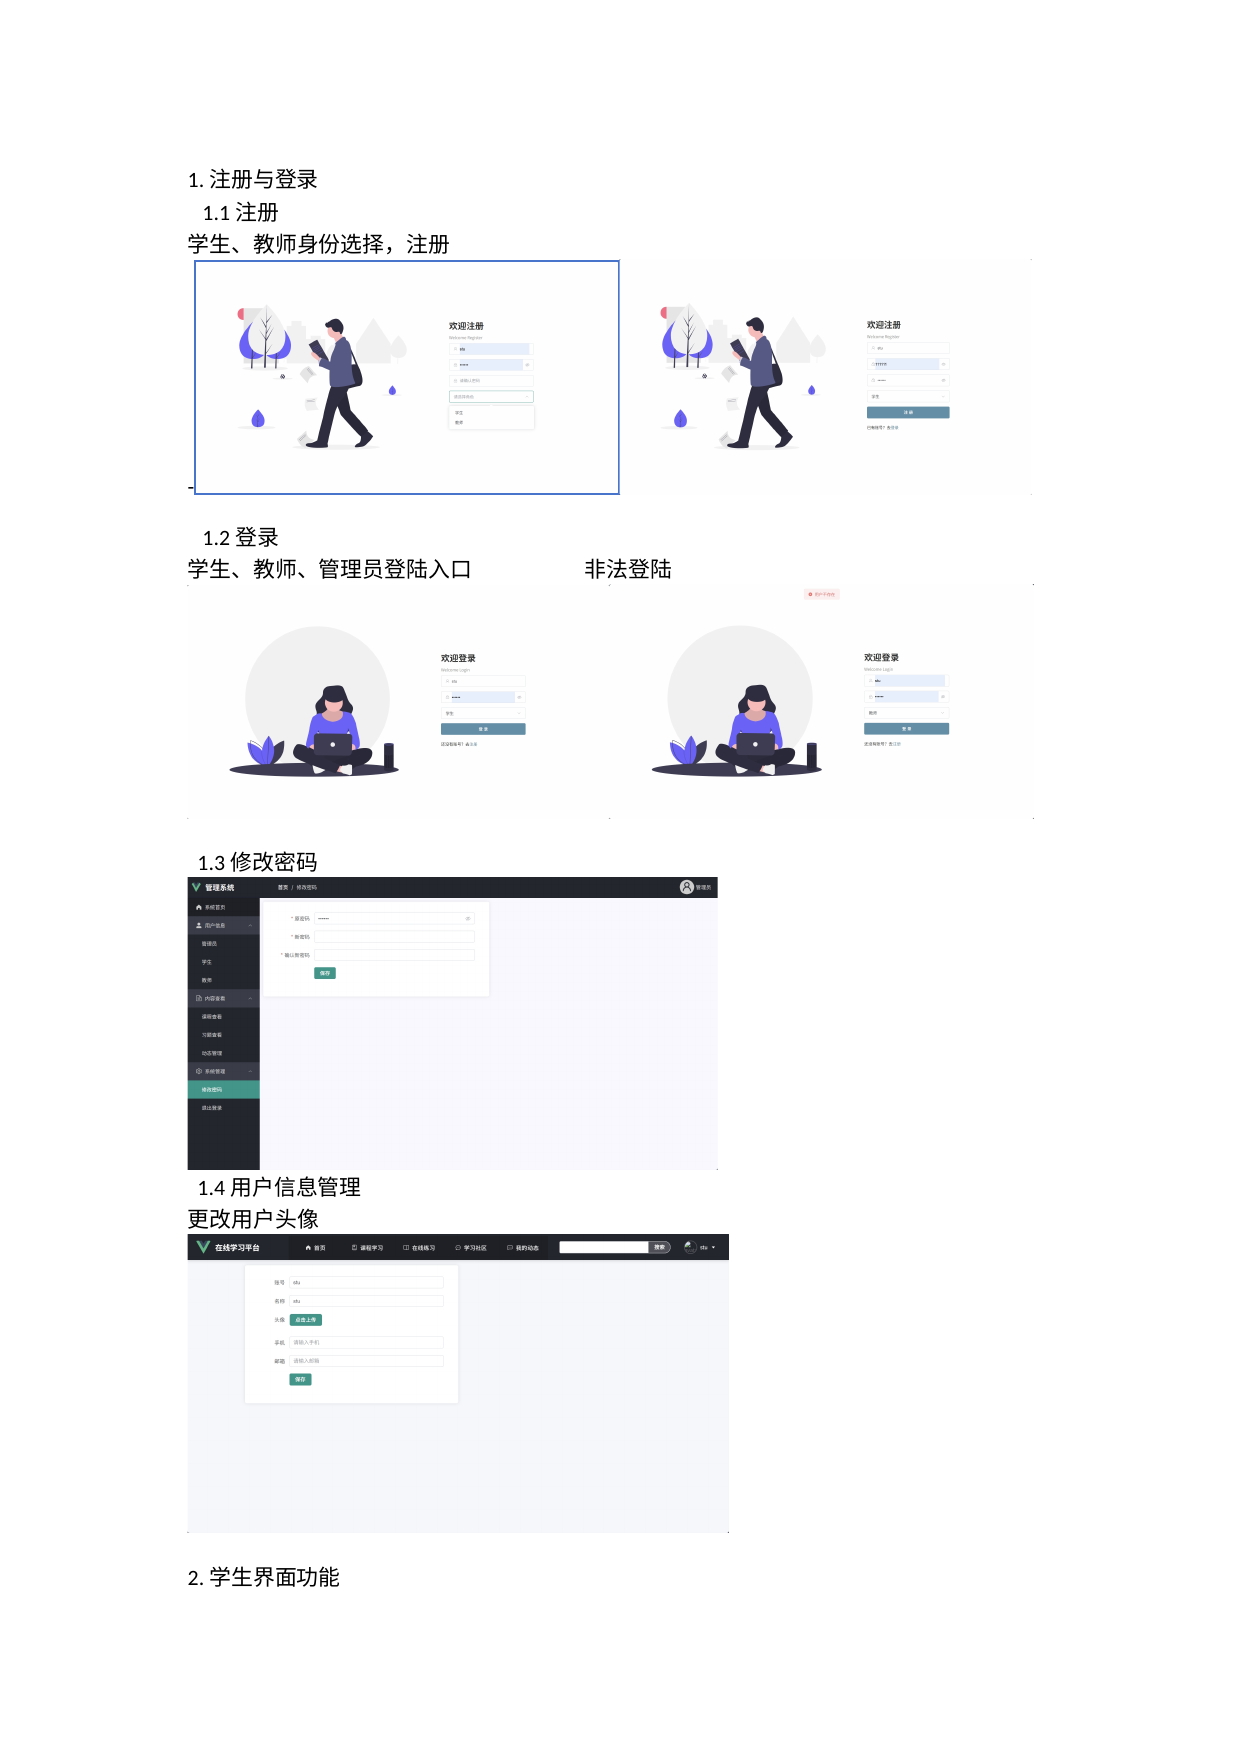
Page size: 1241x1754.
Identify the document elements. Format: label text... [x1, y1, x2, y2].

text 1.1 注册 [187, 194, 1053, 227]
list 学生界面功能 [187, 1559, 1053, 1592]
text 1.4 用户信息管理 [187, 1169, 1053, 1202]
picture [187, 584, 1034, 819]
text 1.2 登录 [187, 519, 1053, 552]
text 1. 注册与登录 [187, 162, 1053, 194]
picture [619, 259, 1032, 495]
text 更改用户头像 [187, 1202, 1053, 1234]
text 1.3 修改密码 [187, 844, 1053, 877]
picture [196, 262, 618, 493]
text 学生、教师身份选择，注册 [187, 227, 1053, 259]
picture [187, 1234, 729, 1533]
text 学生、教师、管理员登陆入口 非法登陆 [187, 552, 1053, 584]
picture [187, 877, 718, 1170]
